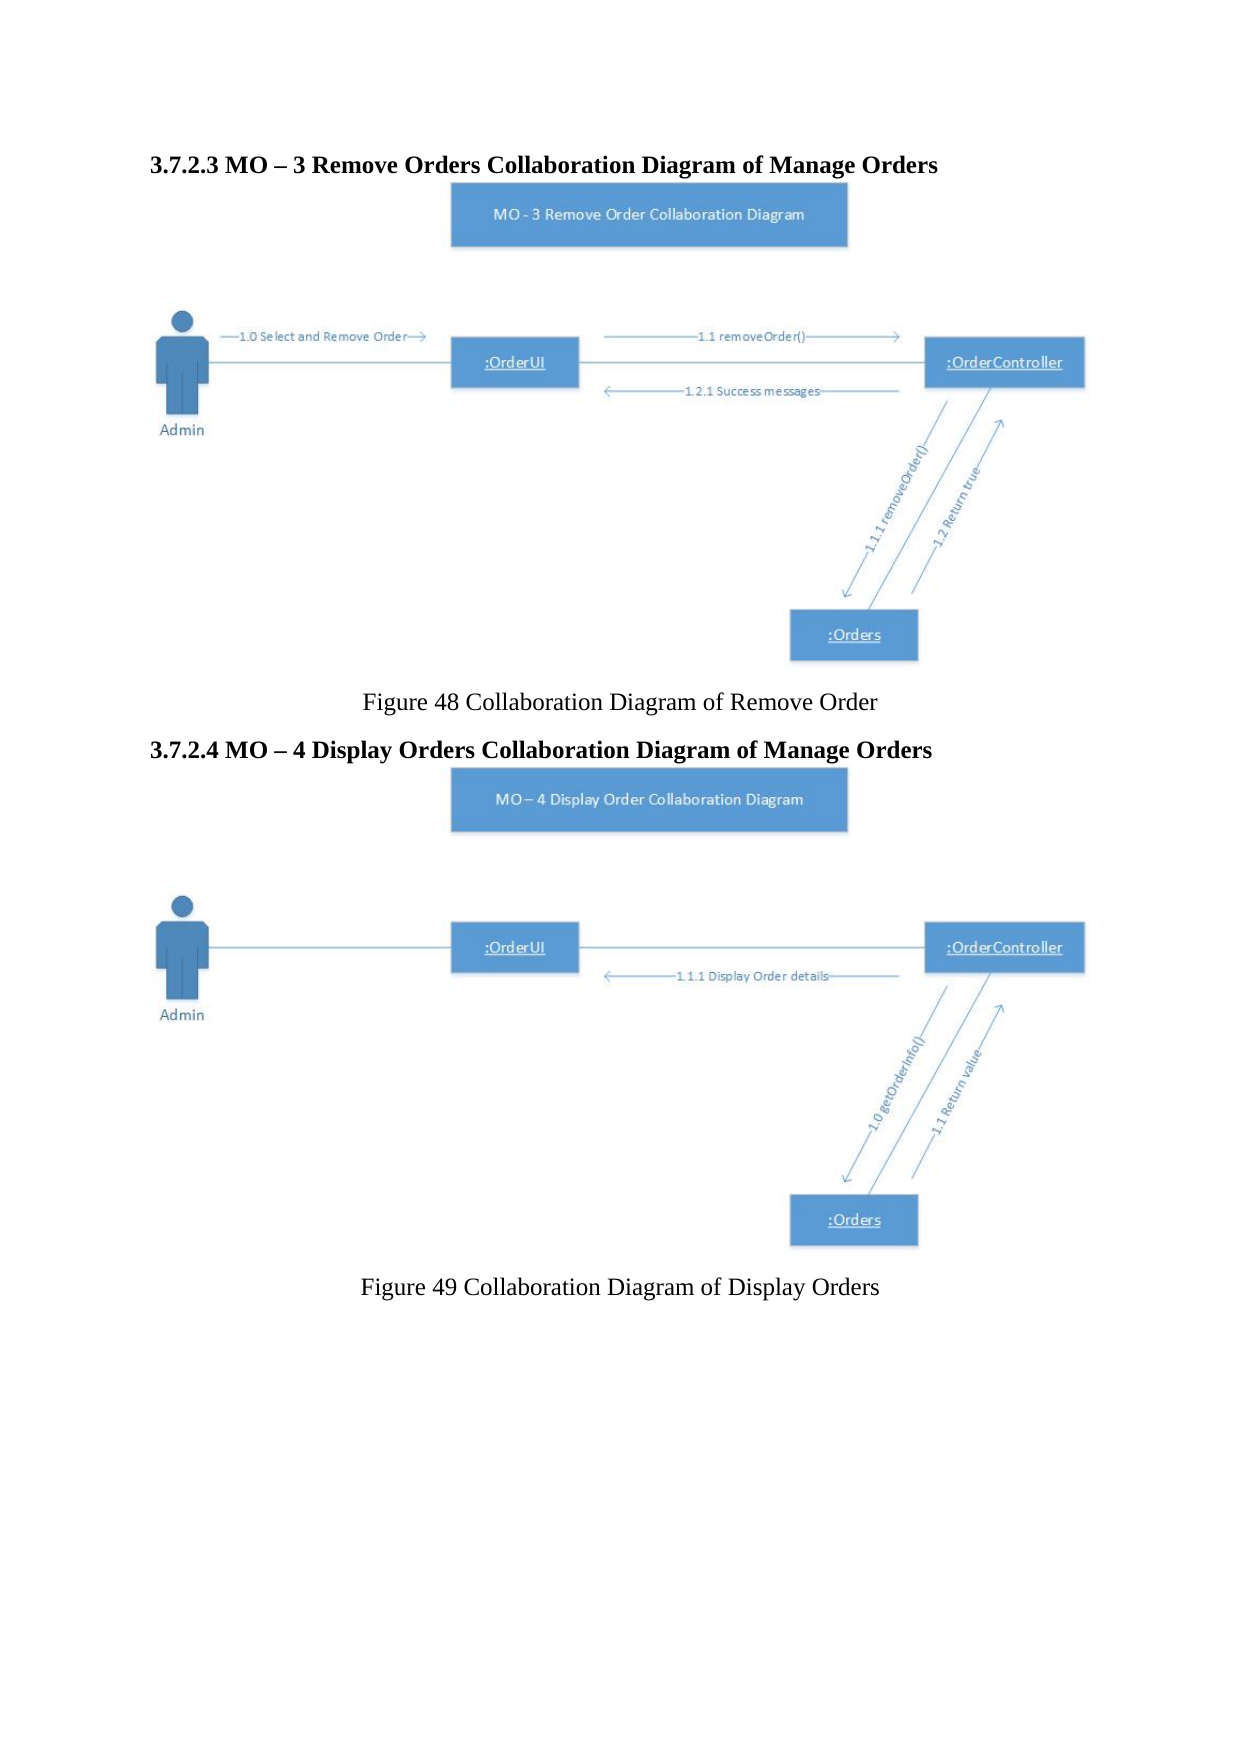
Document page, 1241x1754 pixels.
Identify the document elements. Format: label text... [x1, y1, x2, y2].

picture [150, 766, 1091, 1254]
subtitle MO – 4 Display Orders Collaboration Diagram of Manage Orders [150, 735, 1090, 764]
subtitle MO – 3 Remove Orders Collaboration Diagram of Manage Orders [150, 150, 1090, 179]
picture [150, 181, 1091, 669]
